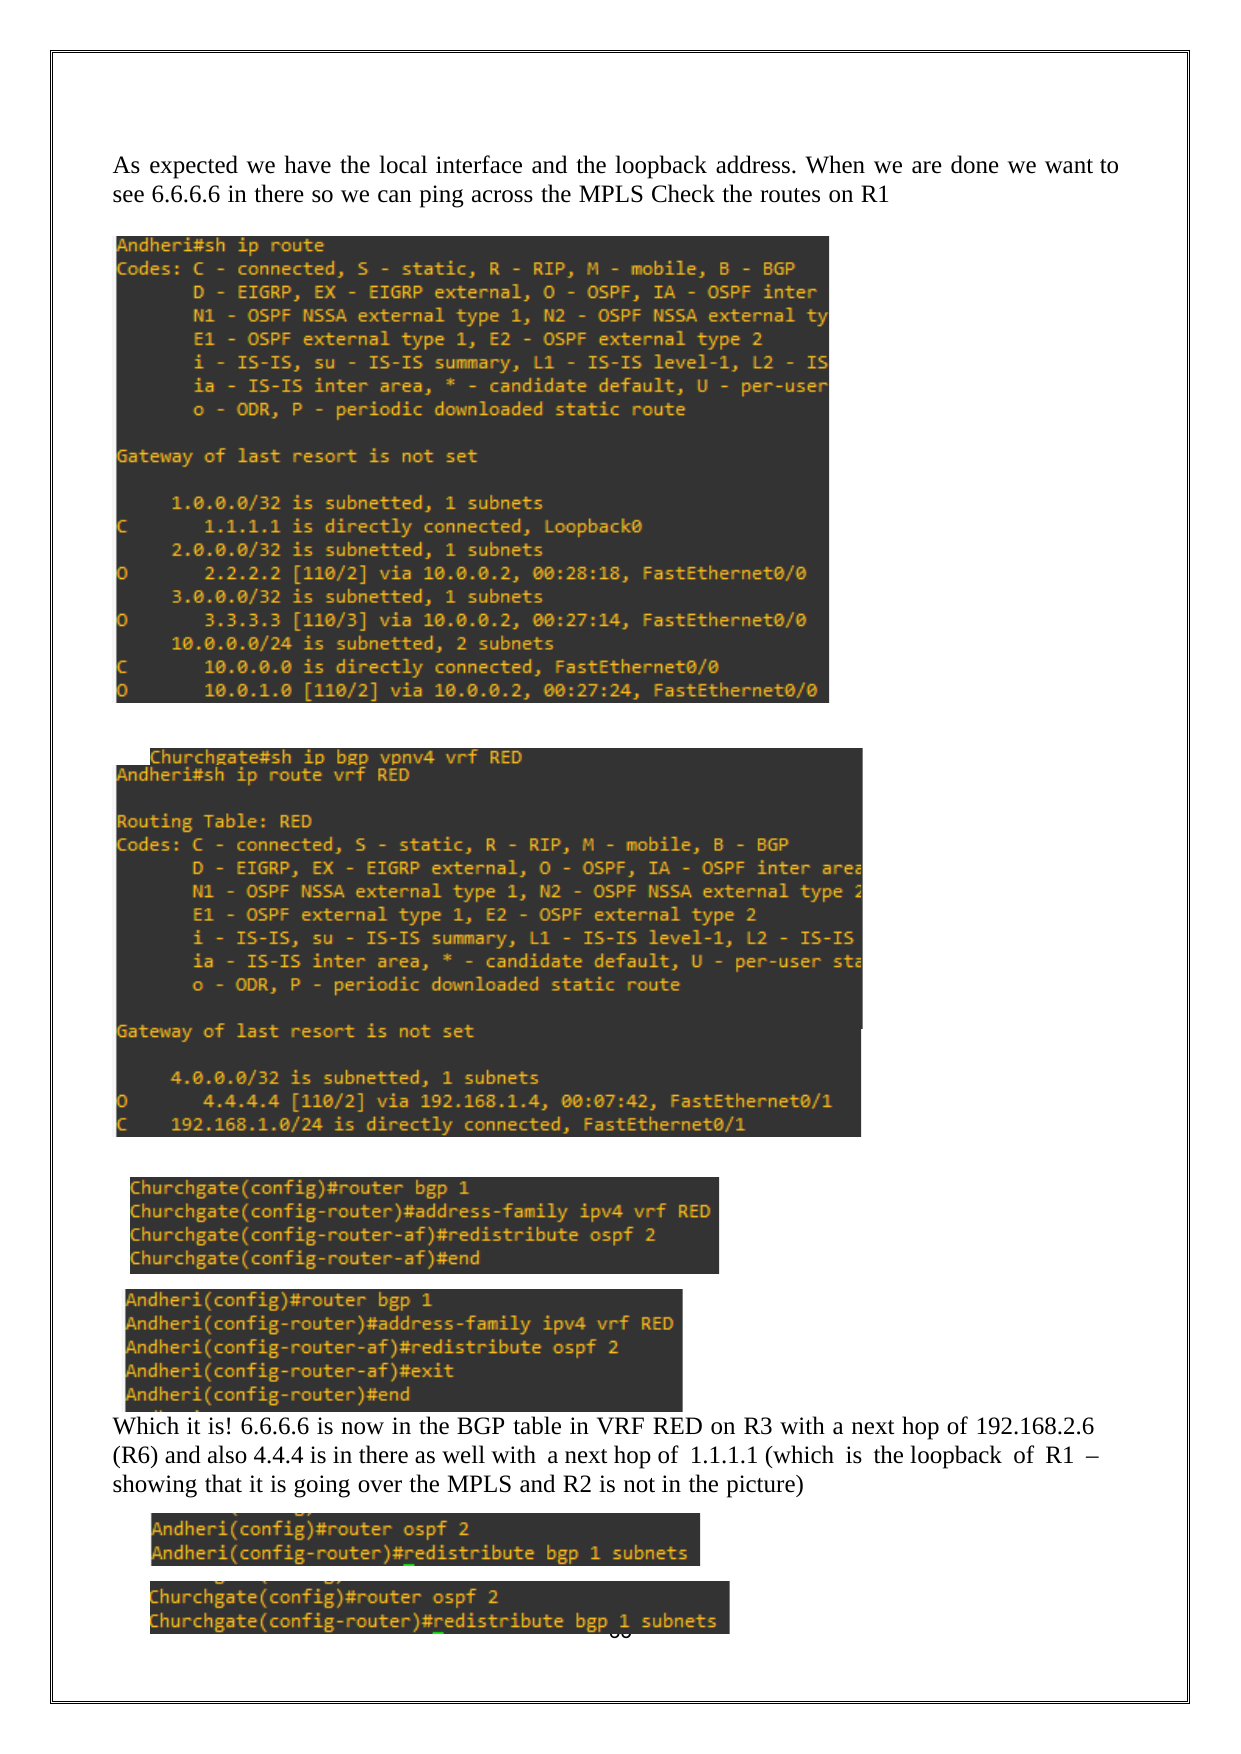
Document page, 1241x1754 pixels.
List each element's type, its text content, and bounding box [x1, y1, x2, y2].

picture [150, 1513, 700, 1566]
picture [121, 1289, 683, 1412]
picture [112, 236, 830, 703]
picture [130, 1177, 720, 1274]
text As expected we have the local interface and the loopback address. When we are done we want to see 6.6.6.6 in there so we can ping across the MPLS Check the routes on R1 [112, 150, 1128, 207]
picture [150, 1581, 730, 1634]
picture [112, 748, 863, 1137]
